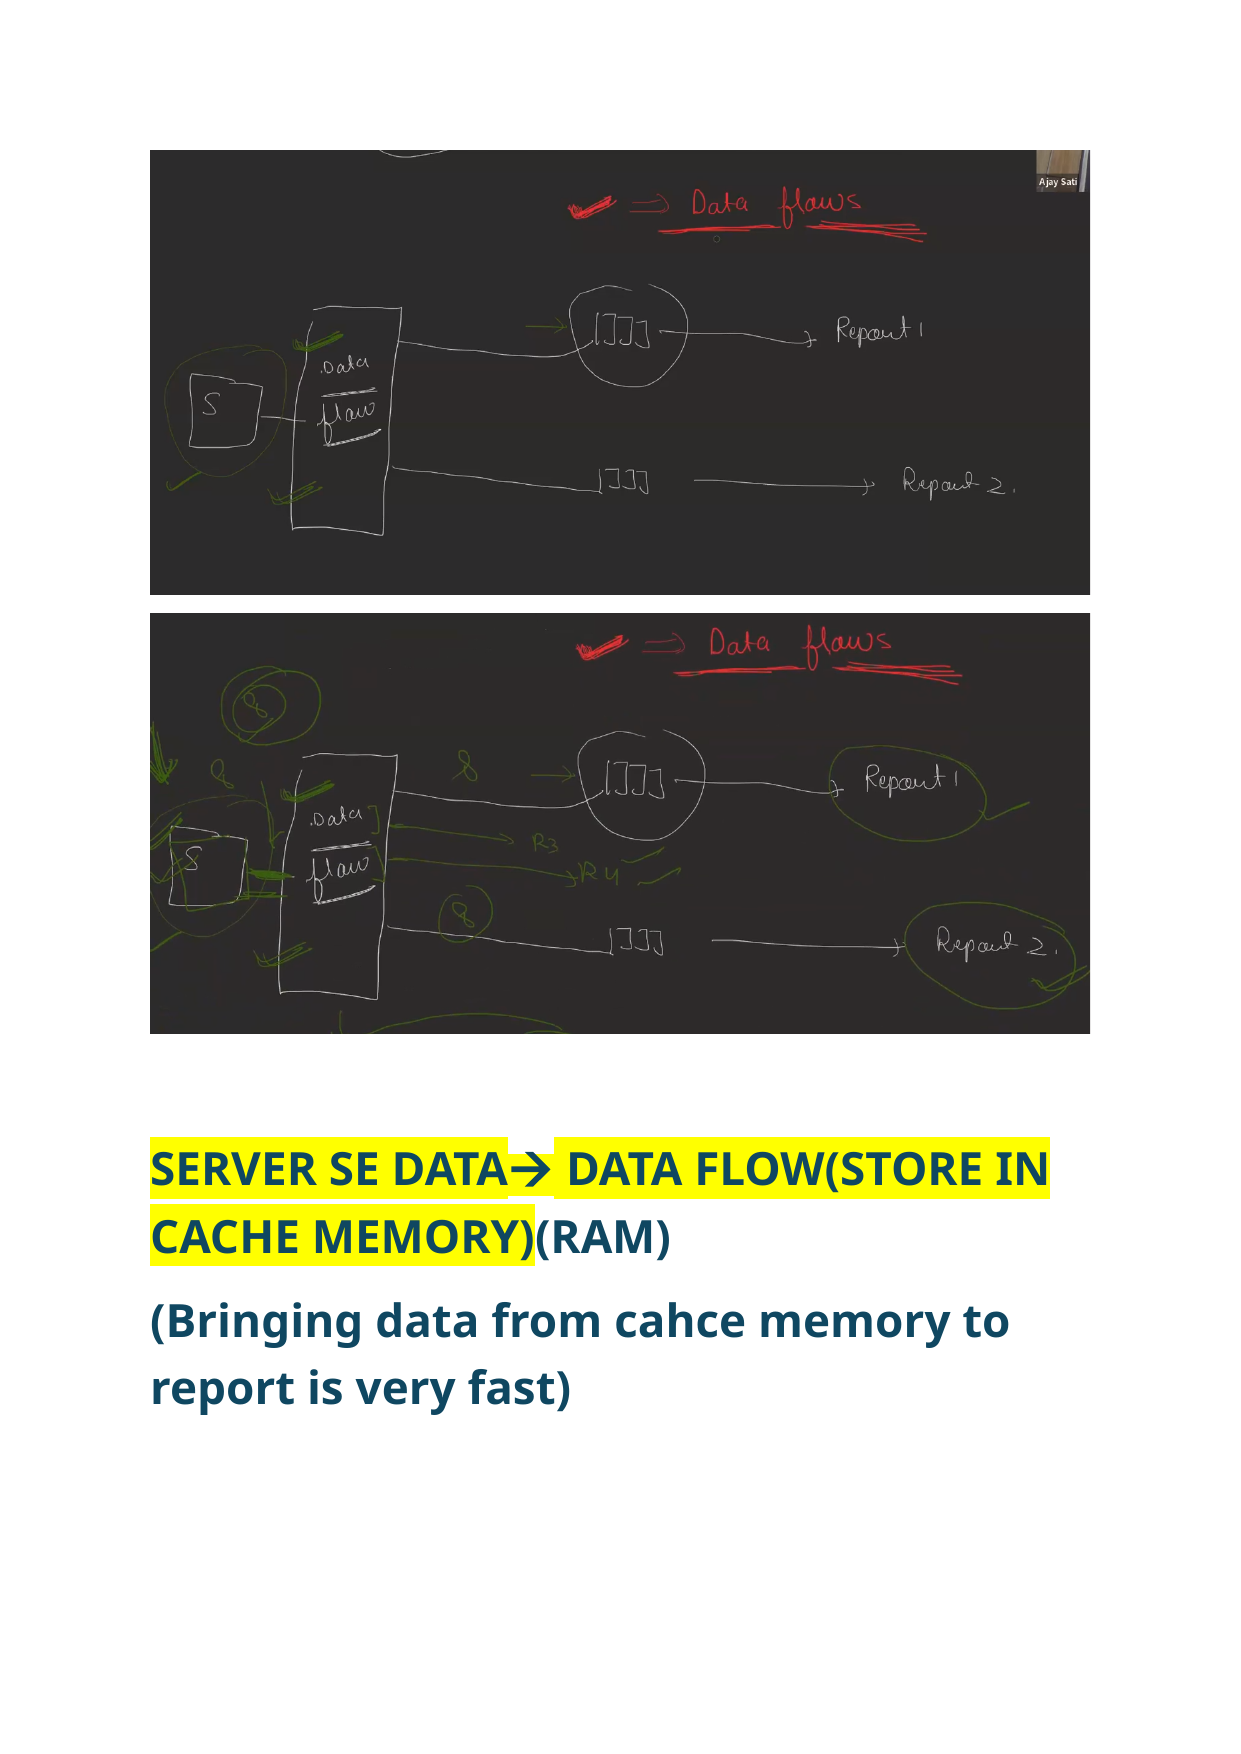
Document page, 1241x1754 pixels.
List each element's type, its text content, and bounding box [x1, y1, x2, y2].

text (Bringing data from cahce memory to report is very fast) [150, 1288, 1090, 1418]
text SERVER SE DATA DATA FLOW(STORE IN CACHE MEMORY)(RAM) [150, 1137, 1090, 1266]
picture [150, 150, 1091, 595]
picture [150, 613, 1091, 1034]
